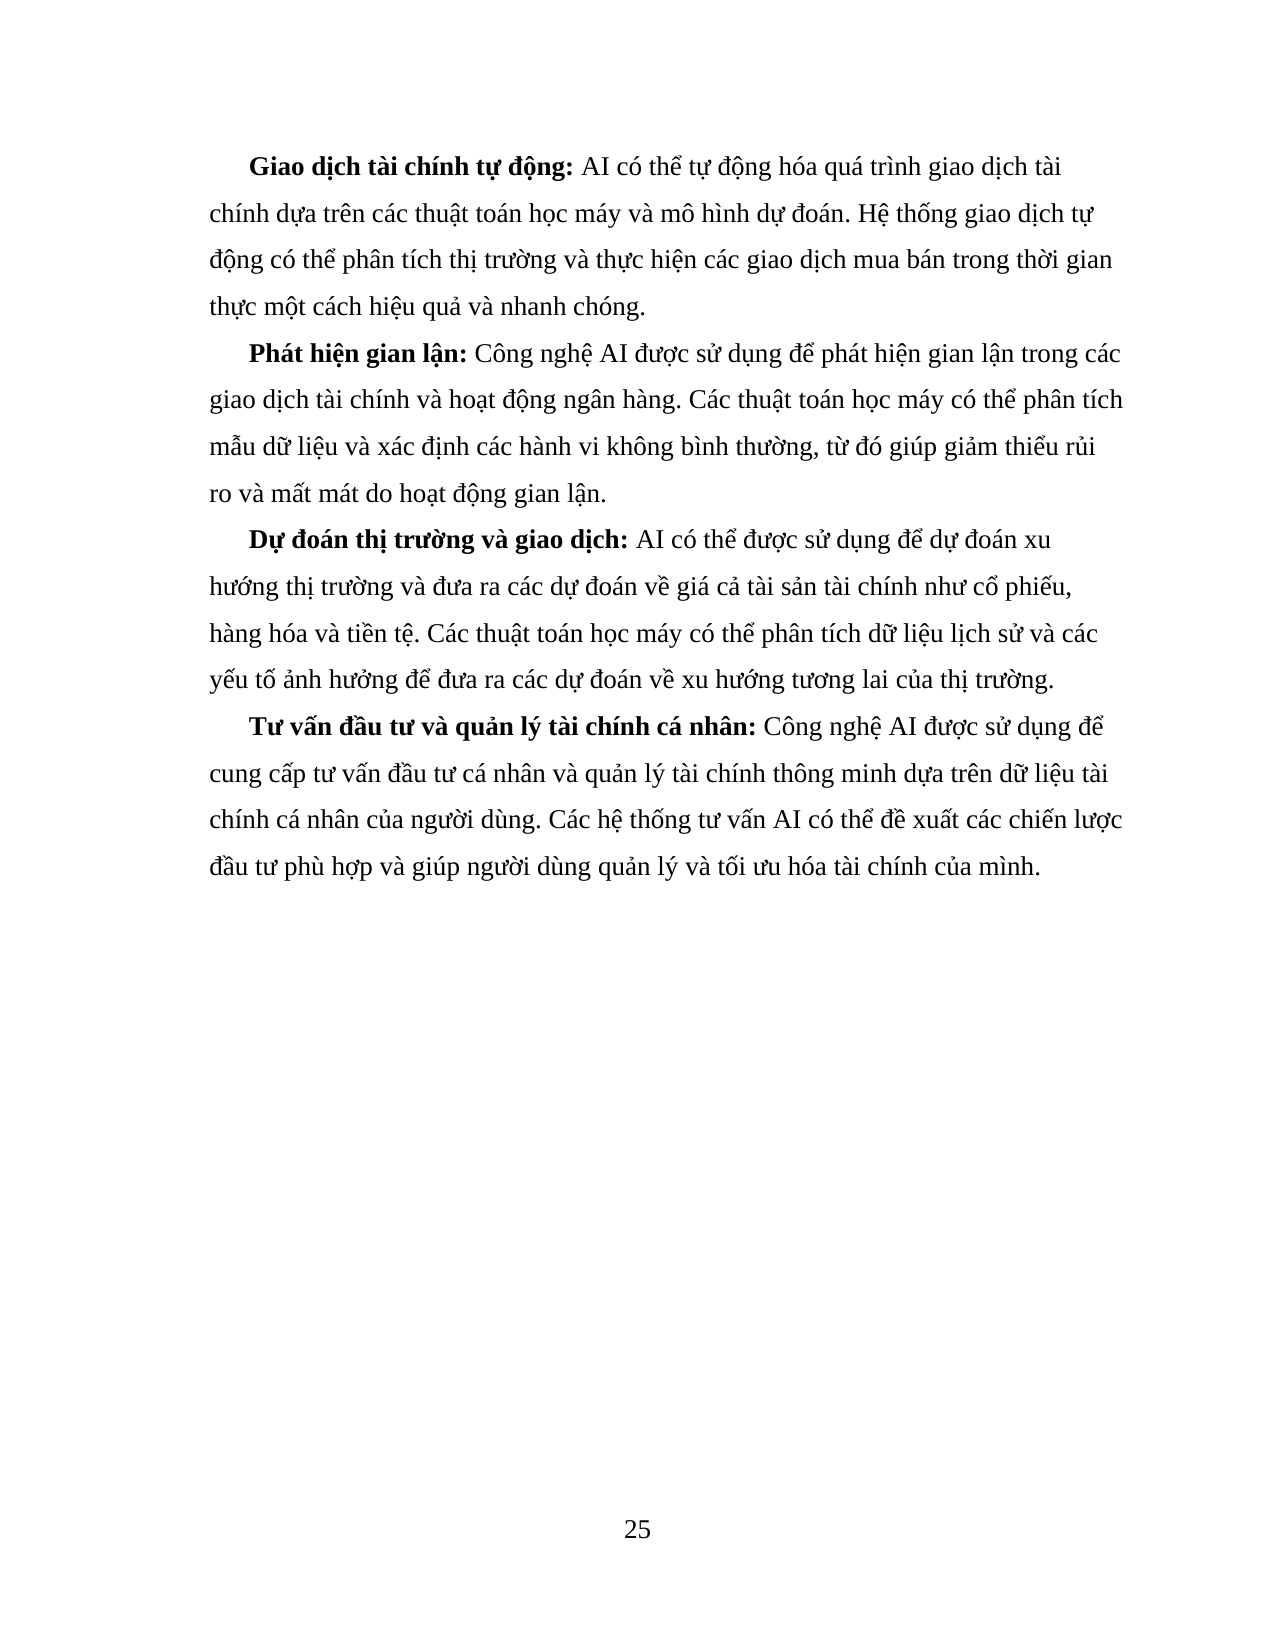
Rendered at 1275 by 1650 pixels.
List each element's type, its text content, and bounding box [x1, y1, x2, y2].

list Phát hiện gian lận: Công nghệ AI được sử dụng để phát hiện gian lận trong các giao dịch tài chính và hoạt động ngân hàng. Các thuật toán học máy có thể phân tích mẫu dữ liệu và xác định các hành vi không bình thường, từ đó giúp giảm thiểu rủi ro và mất mát do hoạt động gian lận. [209, 337, 1125, 508]
list Tư vấn đầu tư và quản lý tài chính cá nhân: Công nghệ AI được sử dụng để cung cấp tư vấn đầu tư cá nhân và quản lý tài chính thông minh dựa trên dữ liệu tài chính cá nhân của người dùng. Các hệ thống tư vấn AI có thể đề xuất các chiến lược đầu tư phù hợp và giúp người dùng quản lý và tối ưu hóa tài chính của mình. [209, 710, 1125, 881]
list Giao dịch tài chính tự động: AI có thể tự động hóa quá trình giao dịch tài chính dựa trên các thuật toán học máy và mô hình dự đoán. Hệ thống giao dịch tự động có thể phân tích thị trường và thực hiện các giao dịch mua bán trong thời gian thực một cách hiệu quả và nhanh chóng. [209, 150, 1125, 321]
list Dự đoán thị trường và giao dịch: AI có thể được sử dụng để dự đoán xu hướng thị trường và đưa ra các dự đoán về giá cả tài sản tài chính như cổ phiếu, hàng hóa và tiền tệ. Các thuật toán học máy có thể phân tích dữ liệu lịch sử và các yếu tố ảnh hưởng để đưa ra các dự đoán về xu hướng tương lai của thị trường. [209, 523, 1125, 694]
